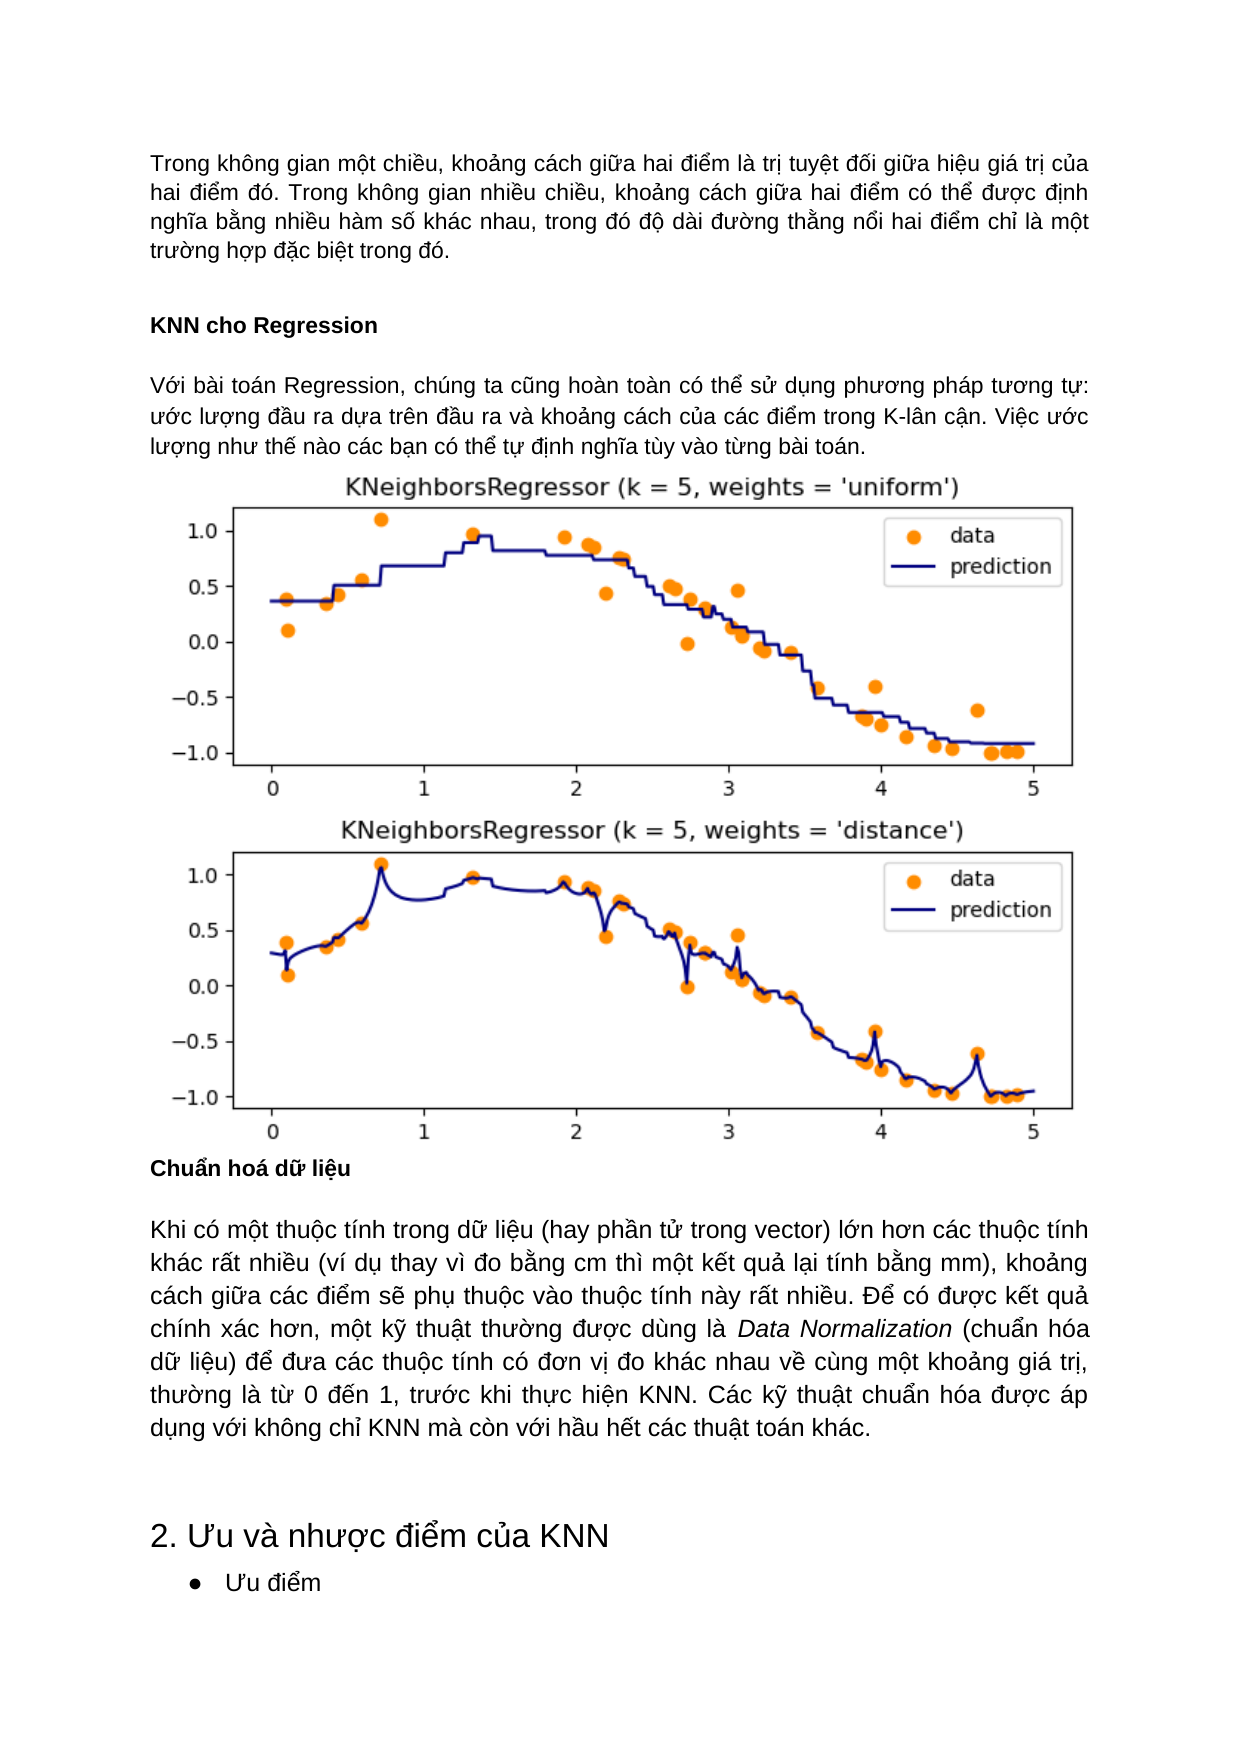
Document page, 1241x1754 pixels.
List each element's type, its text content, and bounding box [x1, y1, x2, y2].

text Trong không gian một chiều, khoảng cách giữa hai điểm là trị tuyệt đối giữa hiệu giá trị của hai điểm đó. Trong không gian nhiều chiều, khoảng cách giữa hai điểm có thể được định nghĩa bằng nhiều hàm số khác nhau, trong đó độ dài đường thằng nổi hai điểm chỉ là một trường hợp đặc biệt trong đó. [150, 234, 1090, 263]
text Với bài toán Regression, chúng ta cũng hoàn toàn có thể sử dụng phương pháp tương tự: ước lượng đầu ra dựa trên đầu ra và khoảng cách của các điểm trong K-lân cận. Việc ước lượng như thế nào các bạn có thể tự định nghĩa tùy vào từng bài toán. [150, 429, 1090, 459]
text Khi có một thuộc tính trong dữ liệu (hay phần tử trong vector) lớn hơn các thuộc tính khác rất nhiều (ví dụ thay vì đo bằng cm thì một kết quả lại tính bằng mm), khoảng cách giữa các điểm sẽ phụ thuộc vào thuộc tính này rất nhiều. Để có được kết quả chính xác hơn, một kỹ thuật thường được dùng là Data Normalization (chuẩn hóa dữ liệu) để đưa các thuộc tính có đơn vị đo khác nhau về cùng một khoảng giá trị, thường là từ 0 đến 1, trước khi thực hiện KNN. Các kỹ thuật chuẩn hóa được áp dụng với không chỉ KNN mà còn với hầu hết các thuật toán khác. [150, 1310, 1090, 1347]
subtitle 2. Ưu và nhược điểm của KNN [150, 1517, 1090, 1555]
text Chuẩn hoá dữ liệu [150, 1154, 1090, 1181]
list Ưu điểm [187, 1567, 1090, 1596]
picture [150, 463, 1091, 1151]
text KNN cho Regression [150, 312, 1090, 338]
